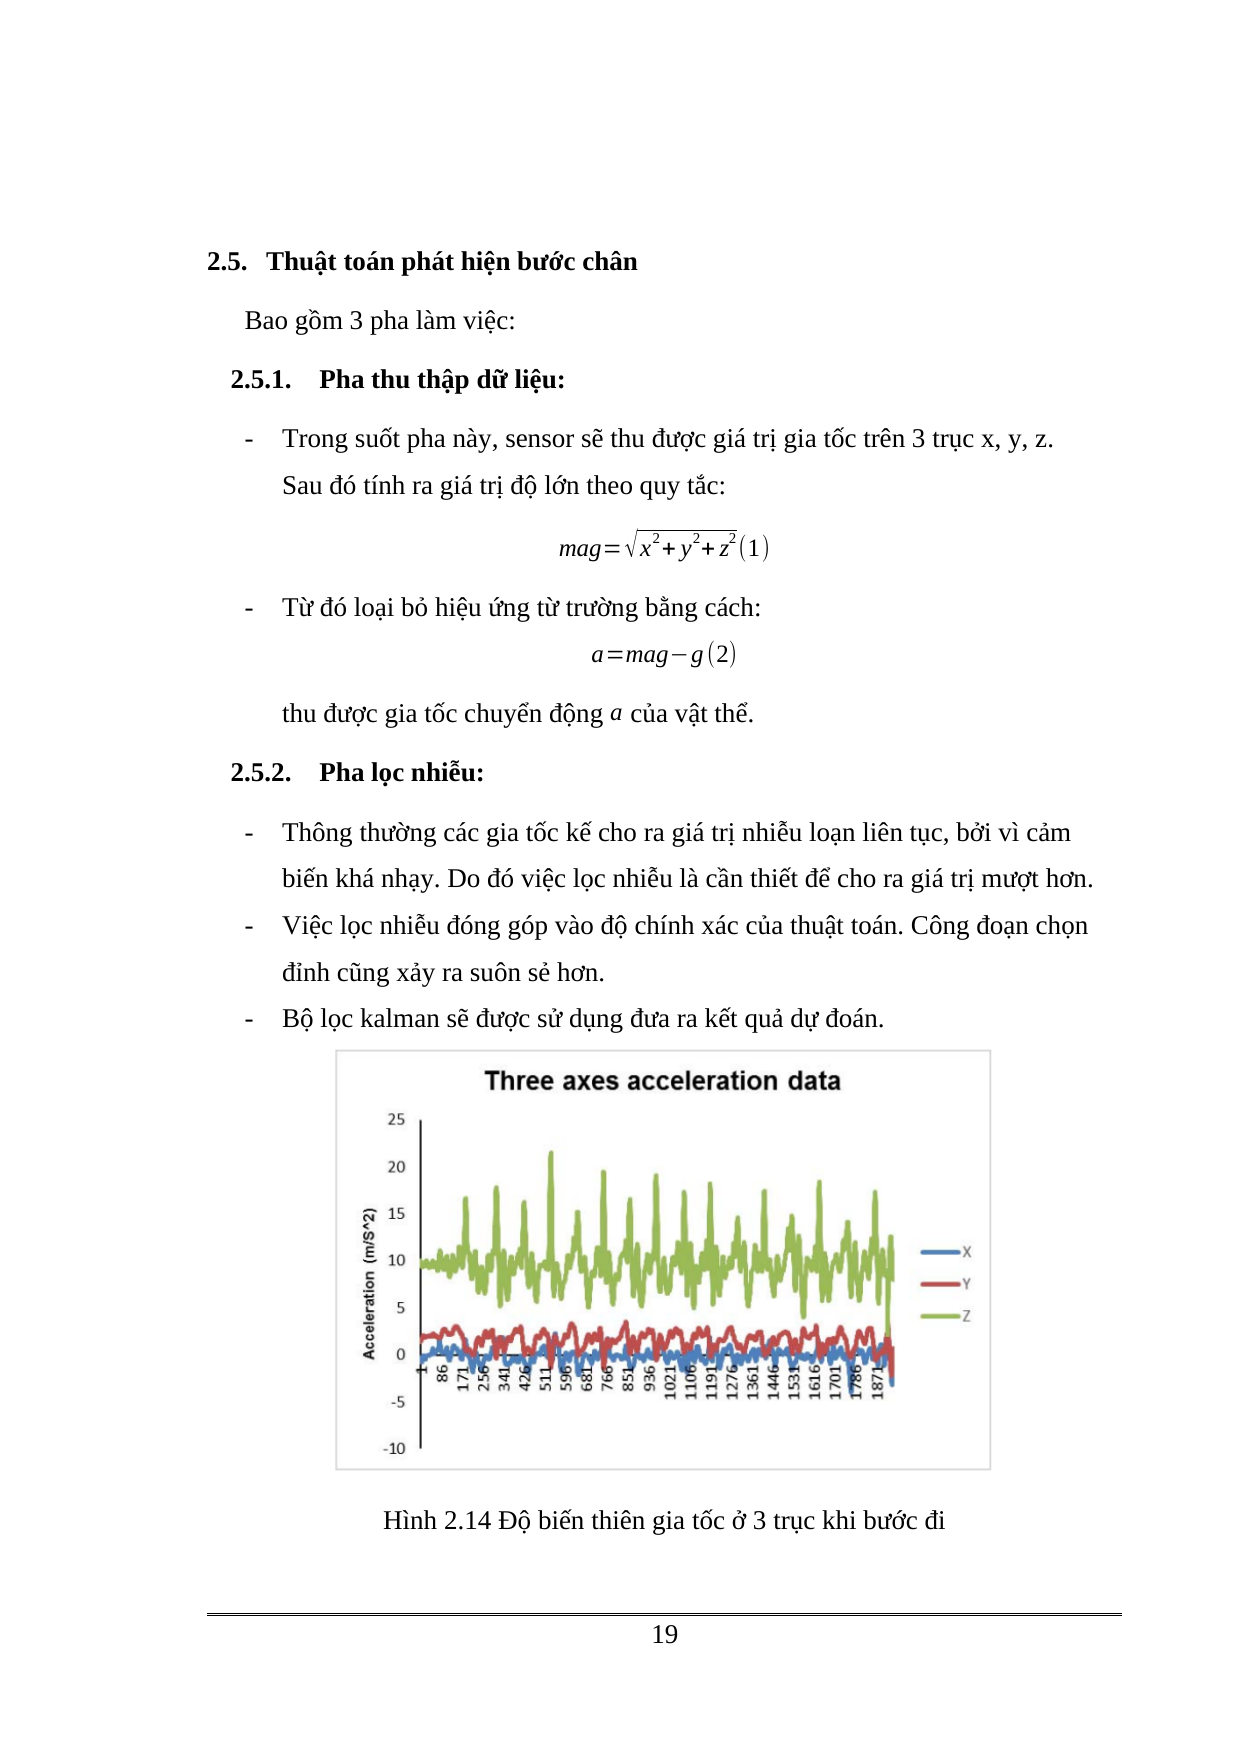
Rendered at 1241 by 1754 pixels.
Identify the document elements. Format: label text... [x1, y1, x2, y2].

text Bao gồm 3 pha làm việc: [244, 304, 1122, 335]
subtitle Pha lọc nhiễu: [230, 756, 1122, 788]
text Việc lọc nhiễu đóng góp vào độ chính xác của thuật toán. Công đoạn chọn đỉnh cũng xảy ra suôn sẻ hơn. [244, 909, 1122, 987]
text Sau đó tính ra giá trị độ lớn theo quy tắc: [207, 469, 1122, 500]
picture [332, 1048, 997, 1476]
text thu được gia tốc chuyển động của vật thể. [244, 697, 1122, 728]
subtitle Pha thu thập dữ liệu: [230, 363, 1122, 394]
text Thông thường các gia tốc kế cho ra giá trị nhiễu loạn liên tục, bởi vì cảm biến khá nhạy. Do đó việc lọc nhiễu là cần thiết để cho ra giá trị mượt hơn. [244, 816, 1122, 893]
text Bộ lọc kalman sẽ được sử dụng đưa ra kết quả dự đoán. [244, 1002, 1122, 1033]
text Trong suốt pha này, sensor sẽ thu được giá trị gia tốc trên 3 trục x, y, z. [244, 422, 1122, 453]
subtitle Thuật toán phát hiện bước chân [207, 245, 1122, 276]
text Từ đó loại bỏ hiệu ứng từ trường bằng cách: [244, 591, 1122, 623]
